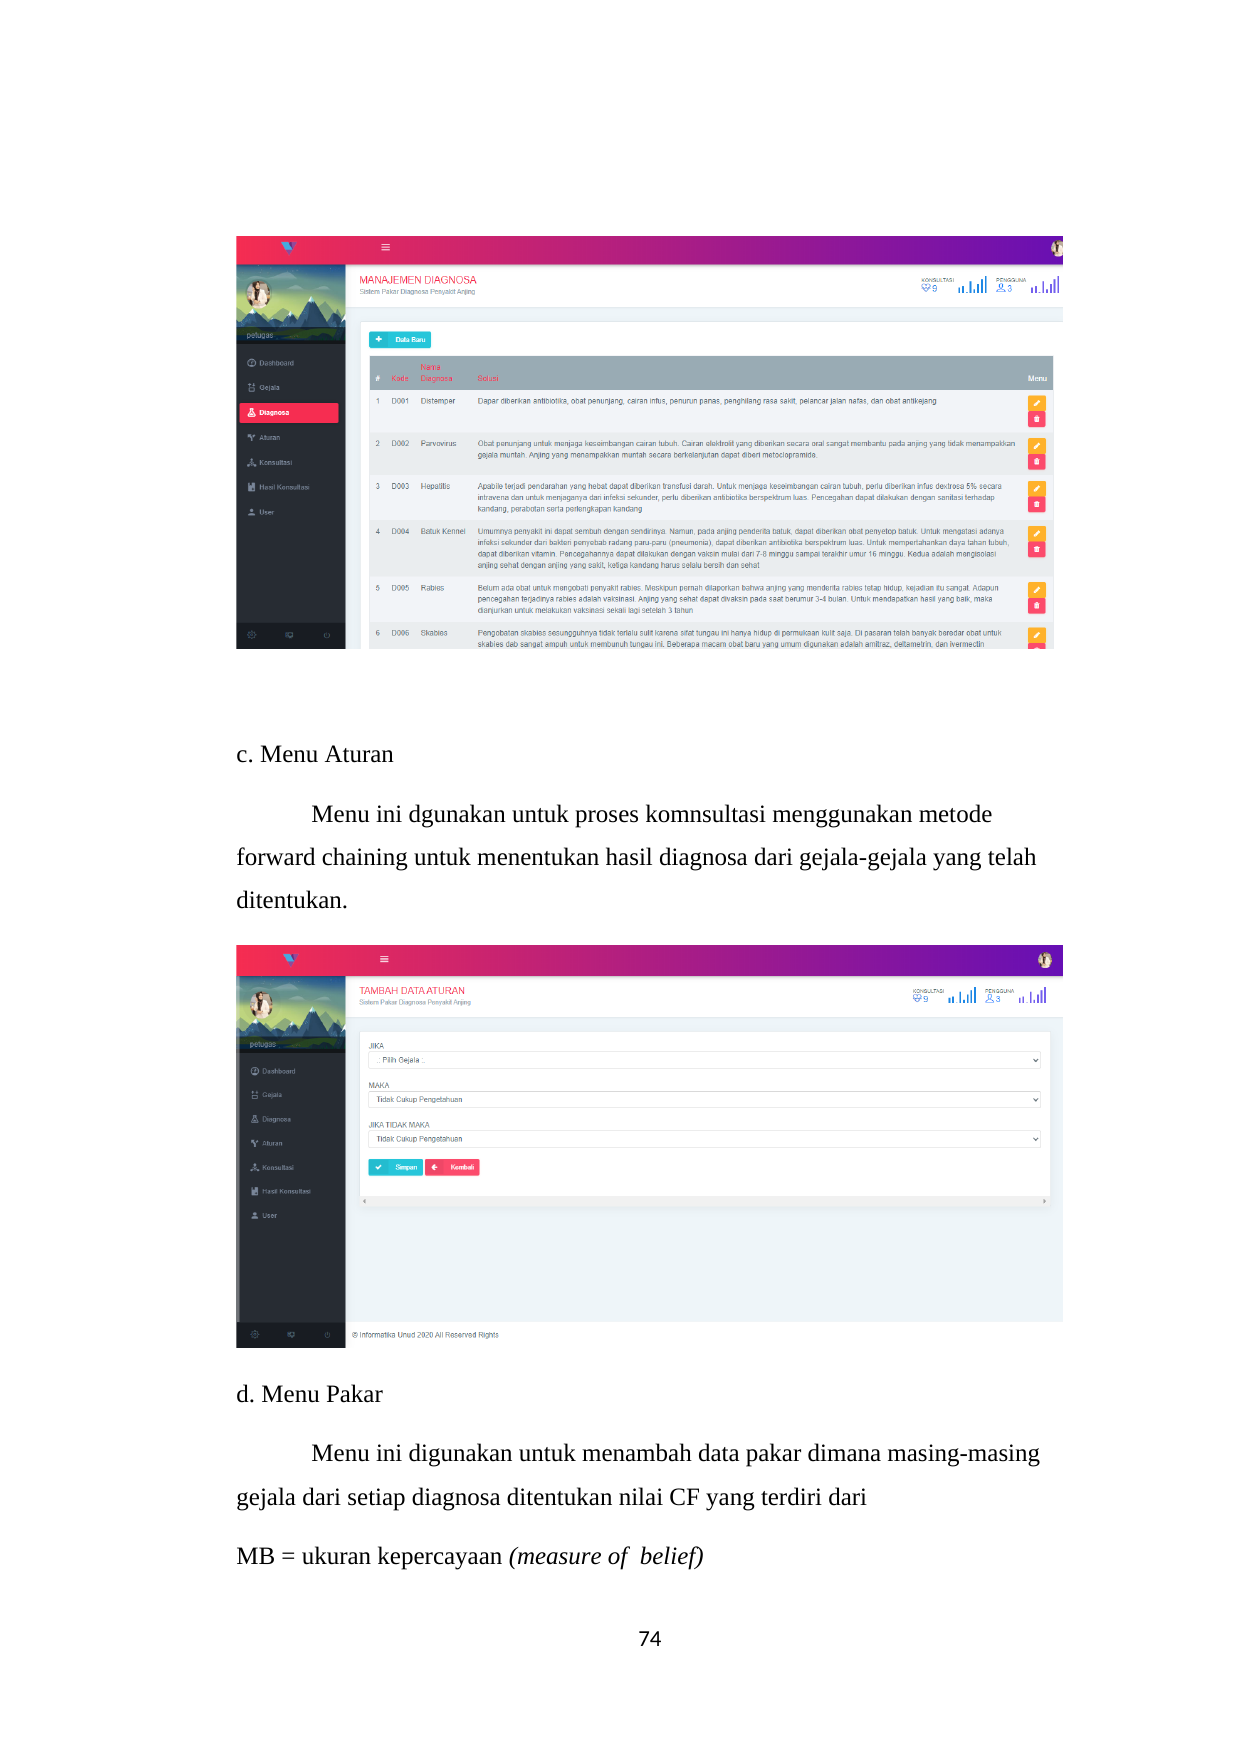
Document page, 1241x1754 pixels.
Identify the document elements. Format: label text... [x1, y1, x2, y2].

picture [236, 945, 1063, 1348]
text c. Menu Aturan [236, 739, 1063, 768]
text MB = ukuran kepercayaan (measure of belief) [236, 1541, 1063, 1570]
picture [236, 236, 1063, 649]
text Menu ini digunakan untuk menambah data pakar dimana masing-masing gejala dari setiap diagnosa ditentukan nilai CF yang terdiri dari [236, 1438, 1063, 1510]
text Menu ini dgunakan untuk proses komnsultasi menggunakan metode forward chaining untuk menentukan hasil diagnosa dari gejala-gejala yang telah ditentukan. [236, 799, 1063, 914]
text d. Menu Pakar [236, 1379, 1063, 1407]
